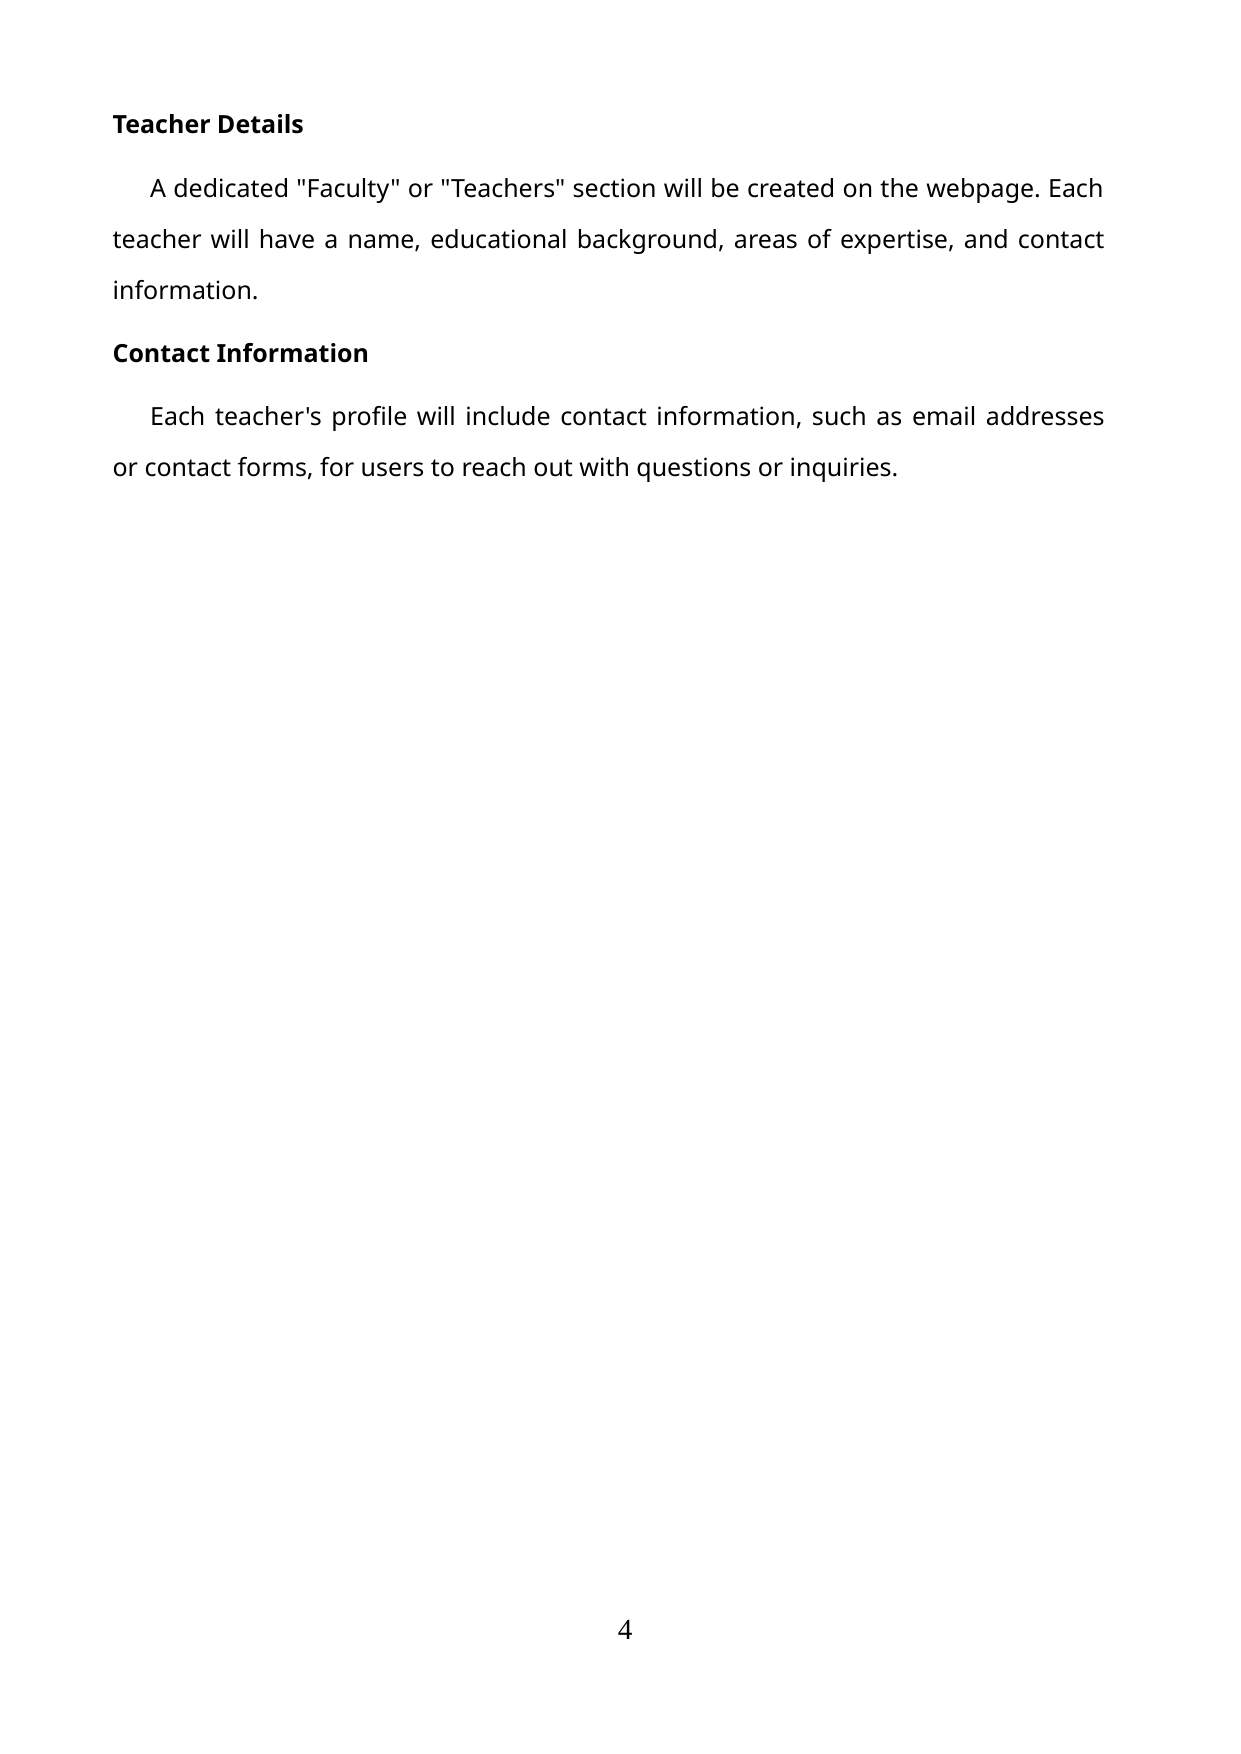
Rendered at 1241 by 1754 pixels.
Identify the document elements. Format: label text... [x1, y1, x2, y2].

text A dedicated "Faculty" or "Teachers" section will be created on the webpage. Each teacher will have a name, educational background, areas of expertise, and contact information. [112, 170, 1106, 306]
text Teacher Details [112, 107, 1106, 141]
text Each teacher's profile will include contact information, such as email addresses or contact forms, for users to reach out with questions or inquiries. [112, 398, 1106, 483]
text Contact Information [112, 335, 1106, 369]
